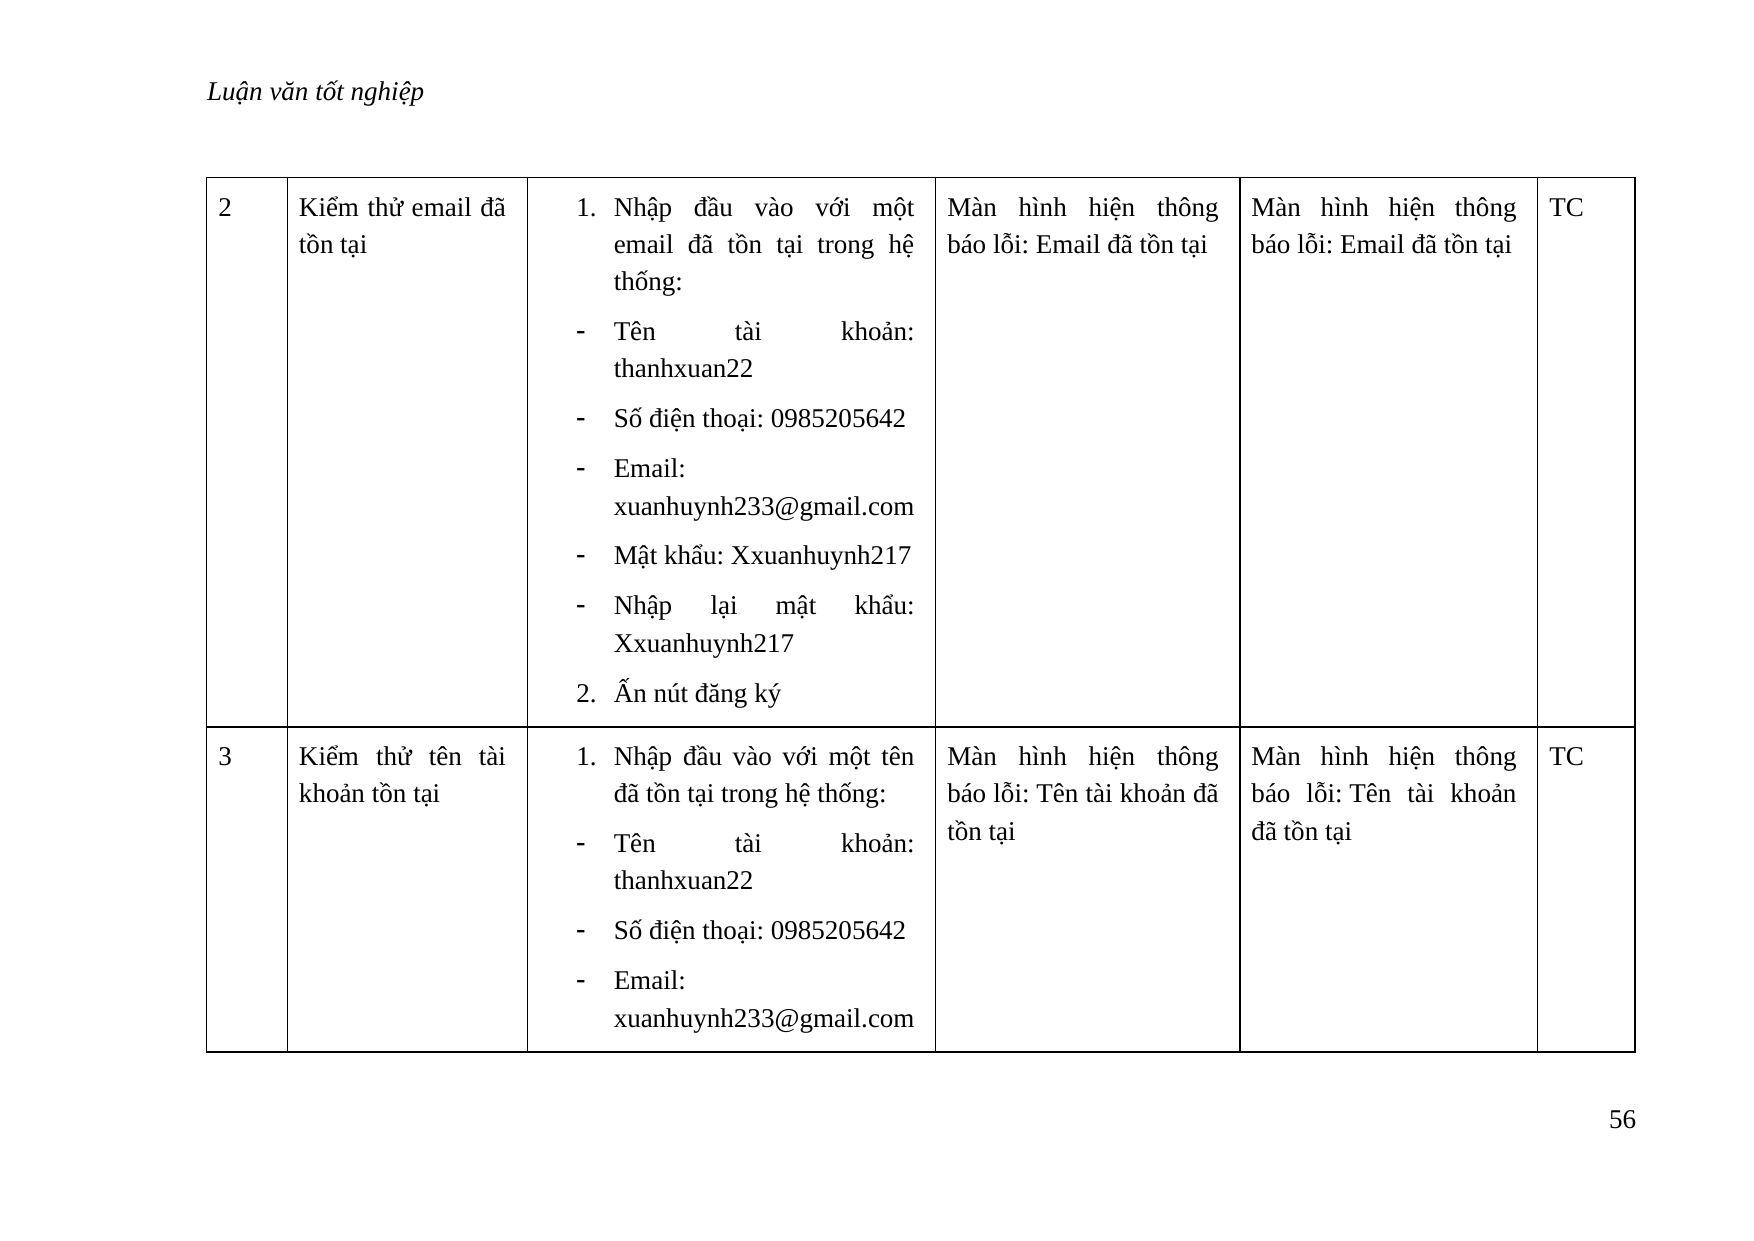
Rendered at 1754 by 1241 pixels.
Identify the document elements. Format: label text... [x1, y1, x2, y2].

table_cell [528, 728, 935, 1051]
table_cell TC [1538, 728, 1634, 1051]
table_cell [936, 728, 1239, 1051]
table_cell TC [1538, 178, 1634, 726]
table_cell 3 [207, 728, 287, 1051]
table_cell Nhập đầu vào với một email đã tồn tại trong hệ thống: Tên tài khoản: thanhxuan22 Số điện thoại: 0985205642 Email: xuanhuynh233@gmail.com Mật khẩu: Xxuanhuynh217 Nhập lại mật khẩu: Xxuanhuynh217 Ấn nút đăng ký [528, 178, 935, 726]
table_cell Màn hình hiện thông báo lỗi: Email đã tồn tại [1241, 178, 1537, 726]
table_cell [288, 728, 527, 1051]
table_cell 2 [207, 178, 287, 726]
table_cell Kiểm thử email đã tồn tại [288, 178, 527, 726]
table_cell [1241, 728, 1537, 1051]
table_cell Màn hình hiện thông báo lỗi: Email đã tồn tại [936, 178, 1239, 726]
